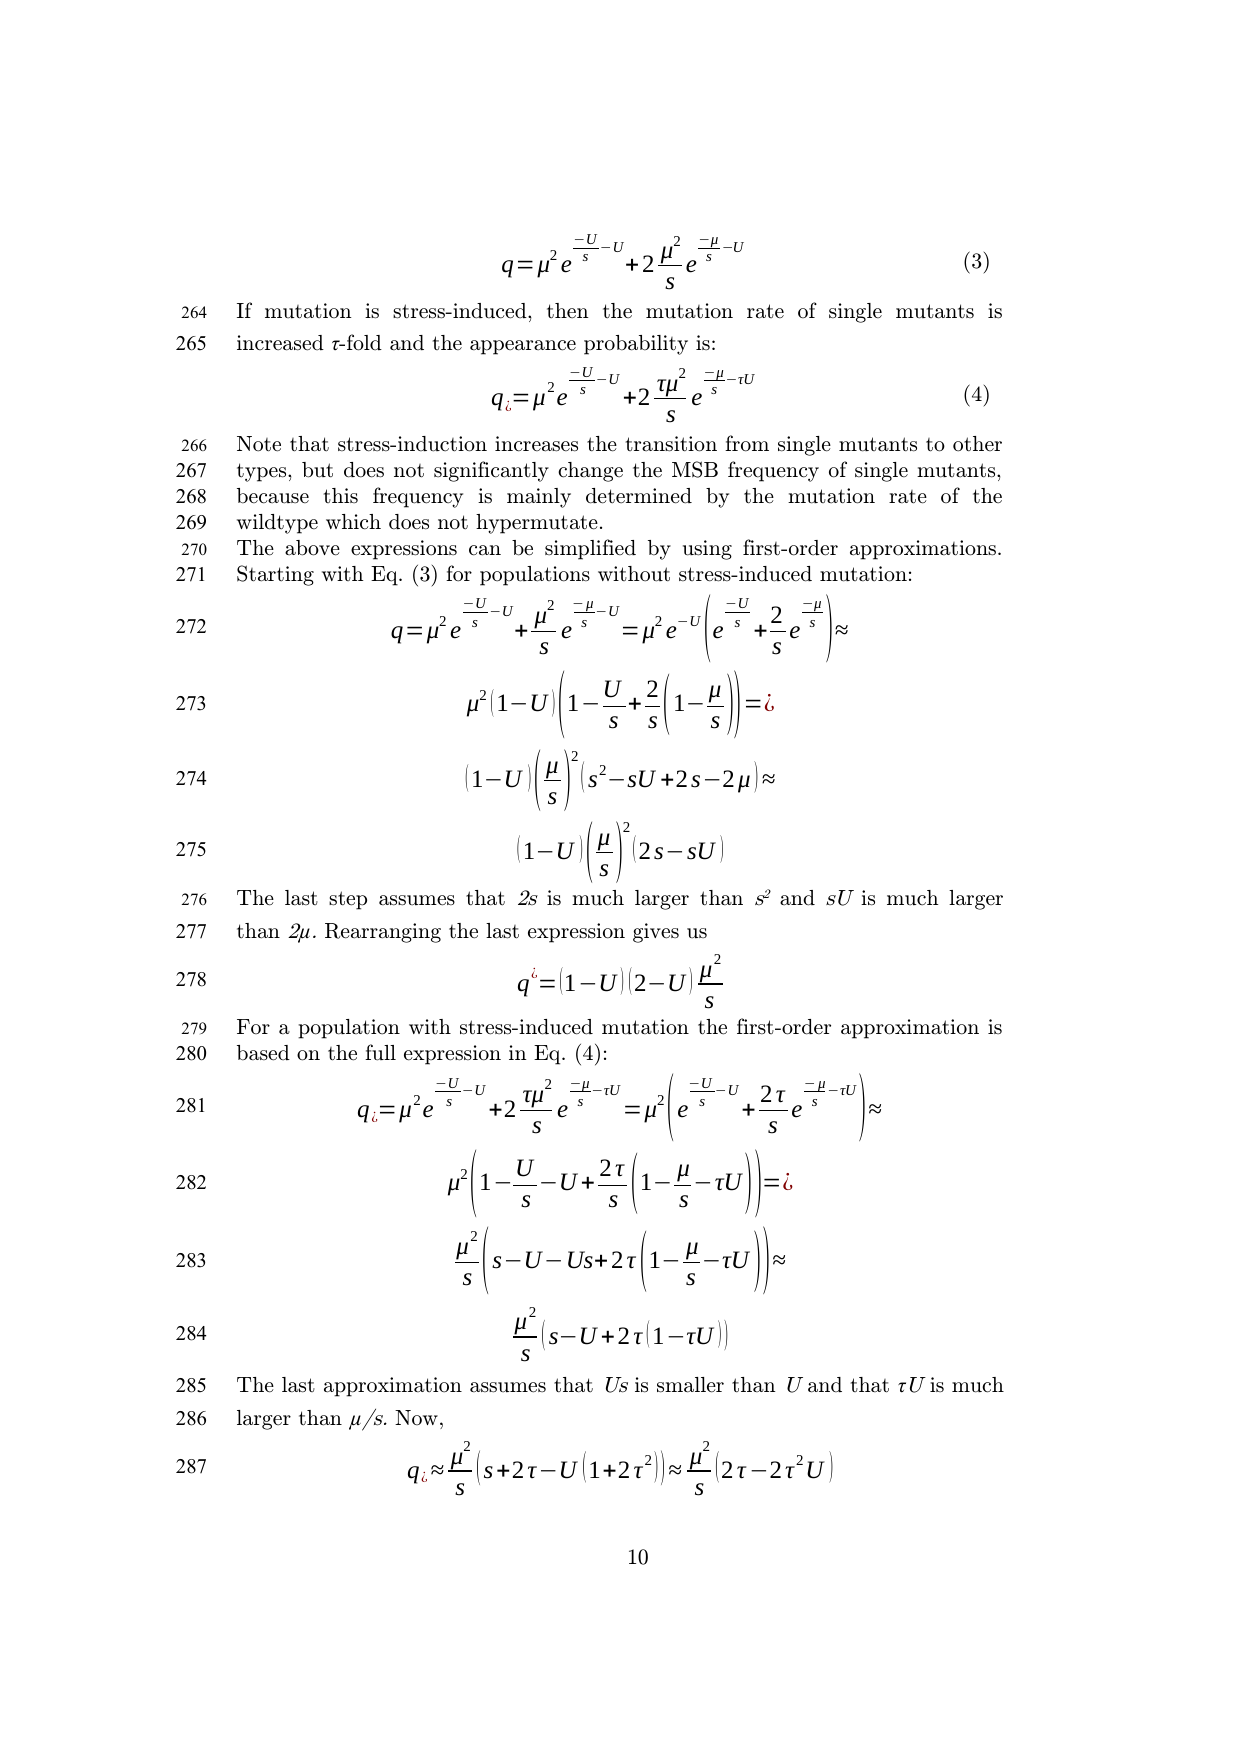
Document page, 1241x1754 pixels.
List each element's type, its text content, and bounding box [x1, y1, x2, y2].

table_header [260, 230, 951, 303]
table_header (4) [951, 363, 1028, 436]
text The last approximation assumes that Us is smaller than U and that τU is much larger than µ/s. Now, [236, 1372, 1004, 1430]
text If mutation is stress-induced, then the mutation rate of single mutants is increased τ-fold and the appearance probability is: [236, 303, 1004, 356]
text For a population with stress-induced mutation the first-order approximation is based on the full expression in Eq. (4): [236, 1019, 1004, 1065]
text Note that stress-induction increases the transition from single mutants to other types, but does not significantly change the MSB frequency of single mutants, because this frequency is mainly determined by the mutation rate of the wildtype which does not hypermutate. [236, 436, 1004, 534]
text The last step assumes that 2s is much larger than s2 and sU is much larger than 2µ. Rearranging the last expression gives us [236, 890, 1004, 943]
text The above expressions can be simplified by using first-order approximations. Starting with Eq. (3) for populations without stress-induced mutation: [236, 540, 1004, 586]
table_header [260, 363, 951, 436]
table_header (3) [951, 230, 1028, 303]
